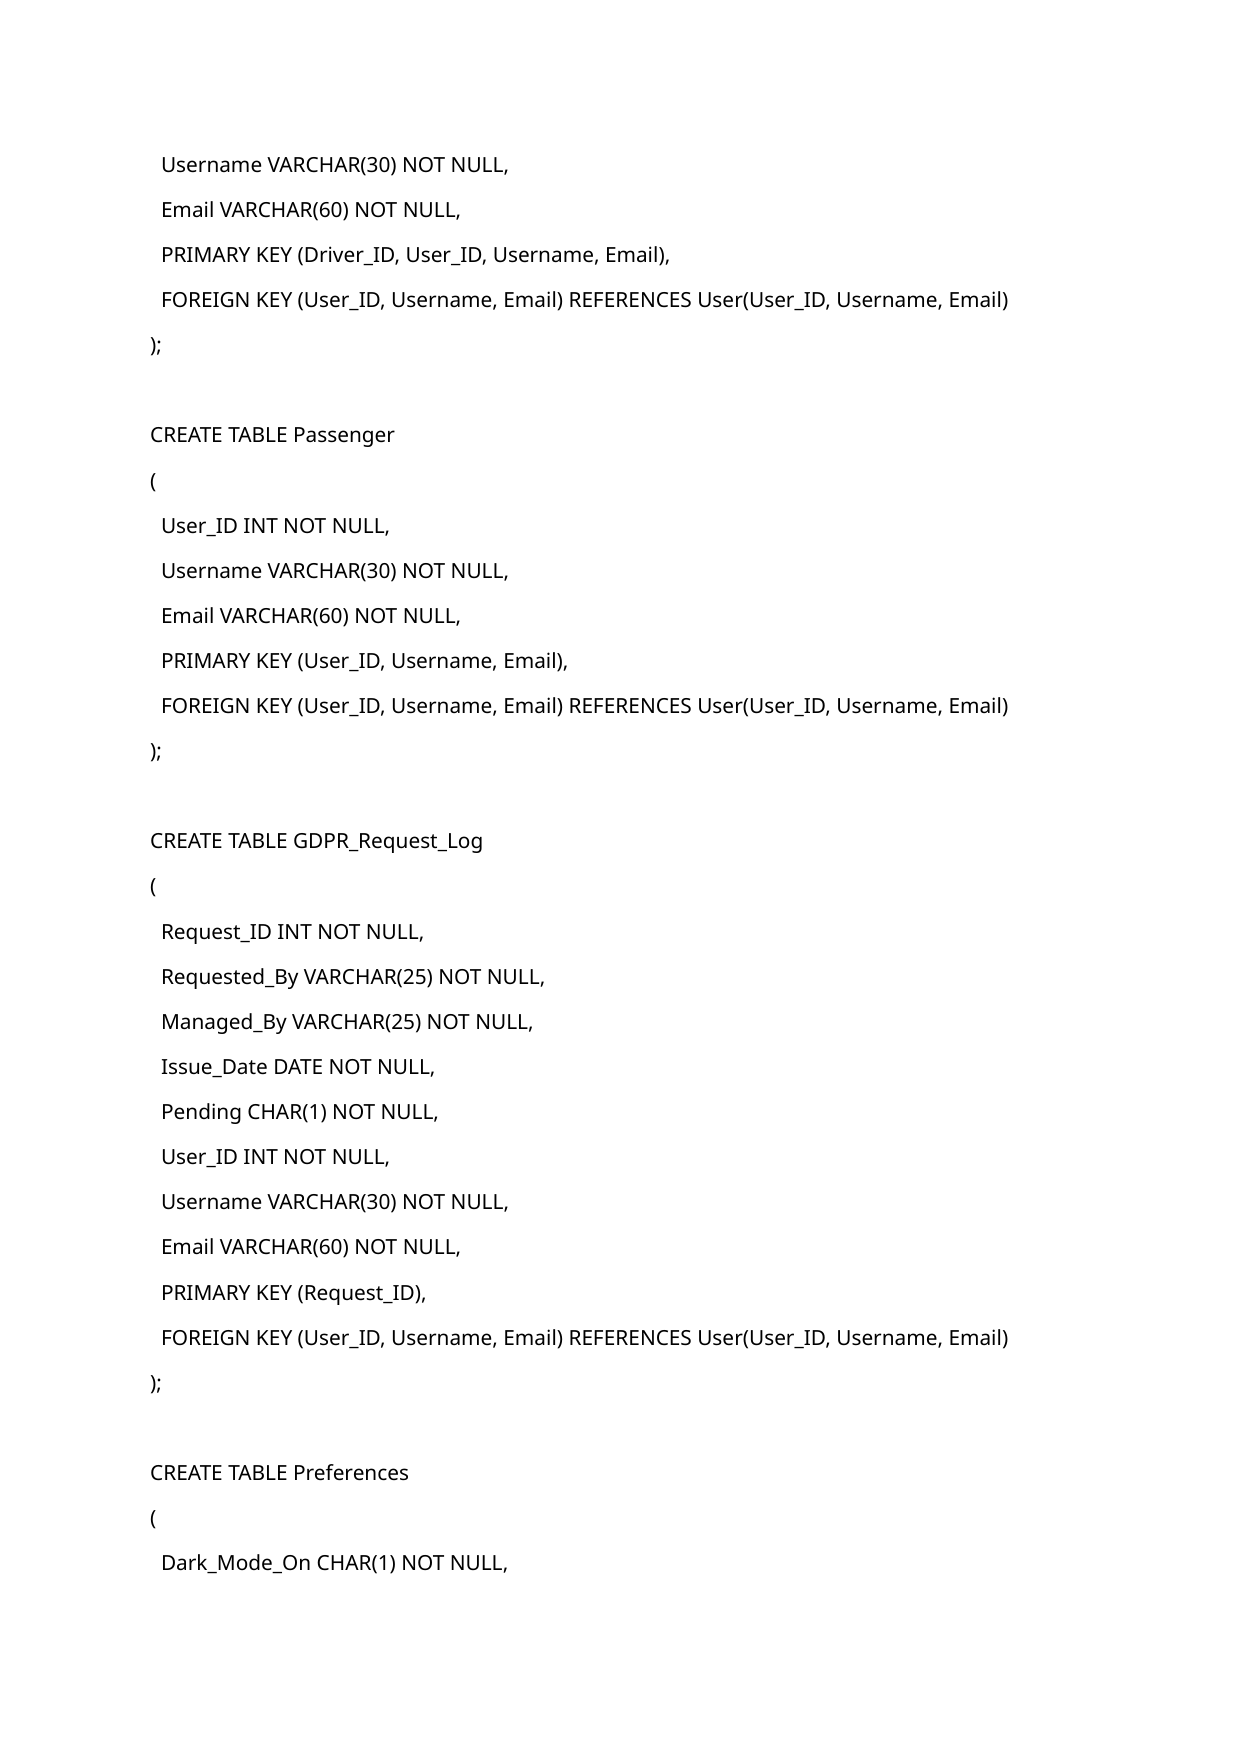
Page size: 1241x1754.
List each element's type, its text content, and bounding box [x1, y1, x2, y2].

text Managed_By VARCHAR(25) NOT NULL, [150, 1007, 1090, 1035]
text FOREIGN KEY (User_ID, Username, Email) REFERENCES User(User_ID, Username, Email) [150, 1323, 1090, 1351]
text ( [150, 872, 1090, 900]
text PRIMARY KEY (User_ID, Username, Email), [150, 646, 1090, 674]
text Username VARCHAR(30) NOT NULL, [150, 150, 1090, 178]
text Email VARCHAR(60) NOT NULL, [150, 195, 1090, 223]
text Email VARCHAR(60) NOT NULL, [150, 601, 1090, 629]
text ); [150, 330, 1090, 359]
text ); [150, 1368, 1090, 1396]
text Username VARCHAR(30) NOT NULL, [150, 1187, 1090, 1216]
text FOREIGN KEY (User_ID, Username, Email) REFERENCES User(User_ID, Username, Email) [150, 691, 1090, 720]
text Email VARCHAR(60) NOT NULL, [150, 1232, 1090, 1261]
text CREATE TABLE Passenger [150, 421, 1090, 449]
text Dark_Mode_On CHAR(1) NOT NULL, [150, 1548, 1090, 1577]
text ); [150, 736, 1090, 765]
text Requested_By VARCHAR(25) NOT NULL, [150, 962, 1090, 990]
text User_ID INT NOT NULL, [150, 511, 1090, 539]
text Request_ID INT NOT NULL, [150, 917, 1090, 945]
text PRIMARY KEY (Request_ID), [150, 1278, 1090, 1306]
text Username VARCHAR(30) NOT NULL, [150, 556, 1090, 584]
text ( [150, 466, 1090, 494]
text CREATE TABLE GDPR_Request_Log [150, 827, 1090, 855]
text Issue_Date DATE NOT NULL, [150, 1052, 1090, 1081]
text PRIMARY KEY (Driver_ID, User_ID, Username, Email), [150, 240, 1090, 269]
text User_ID INT NOT NULL, [150, 1142, 1090, 1171]
text Pending CHAR(1) NOT NULL, [150, 1097, 1090, 1126]
text ( [150, 1503, 1090, 1532]
text CREATE TABLE Preferences [150, 1458, 1090, 1486]
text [150, 285, 1090, 314]
